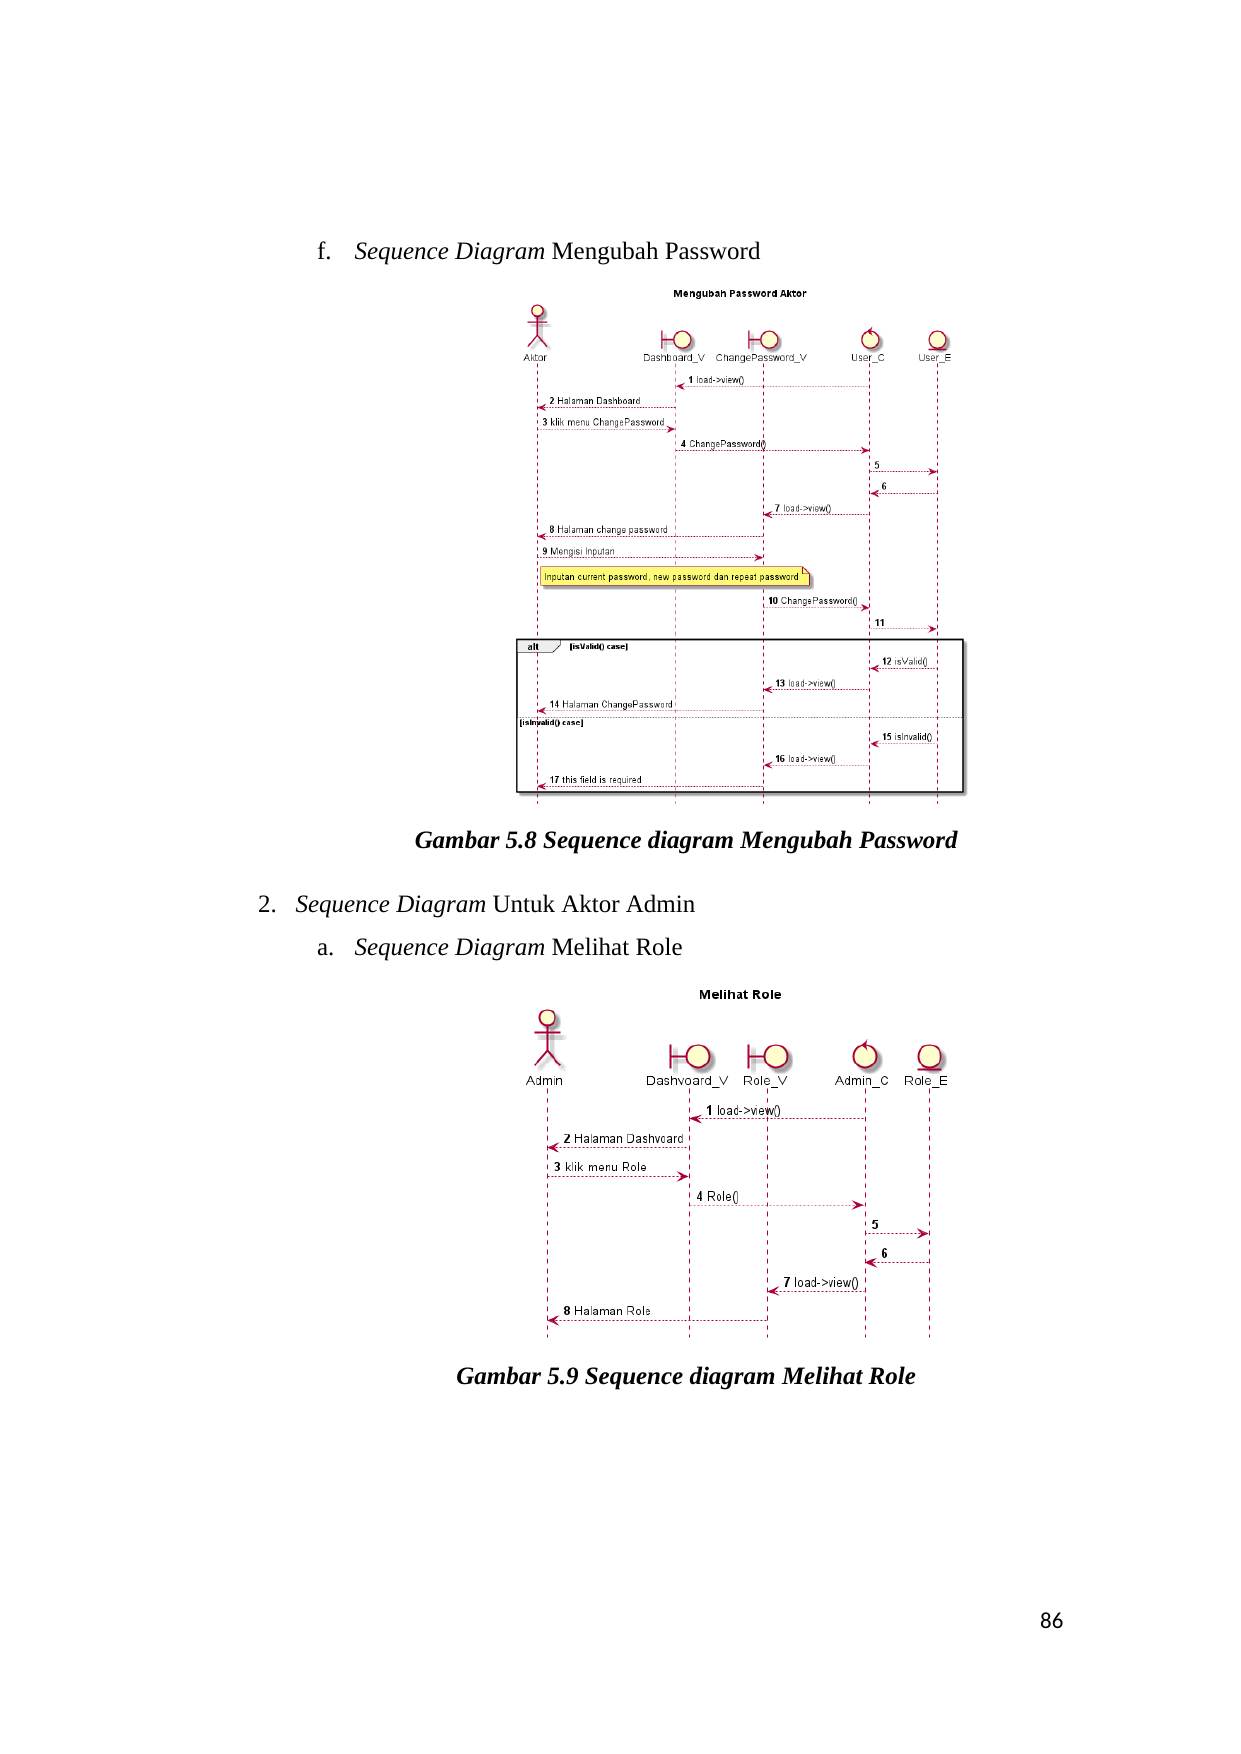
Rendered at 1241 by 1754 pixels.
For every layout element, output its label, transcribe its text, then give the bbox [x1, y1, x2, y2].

picture [518, 975, 958, 1347]
text Gambar 5.8 Sequence diagram Mengubah Password [311, 825, 1063, 854]
list Sequence Diagram Mengubah Password [317, 236, 1063, 265]
list Sequence Diagram Untuk Aktor Admin [258, 889, 1063, 918]
text Gambar 5.9 Sequence diagram Melihat Role [311, 1361, 1063, 1389]
picture [507, 279, 970, 811]
list Sequence Diagram Melihat Role [317, 932, 1063, 961]
